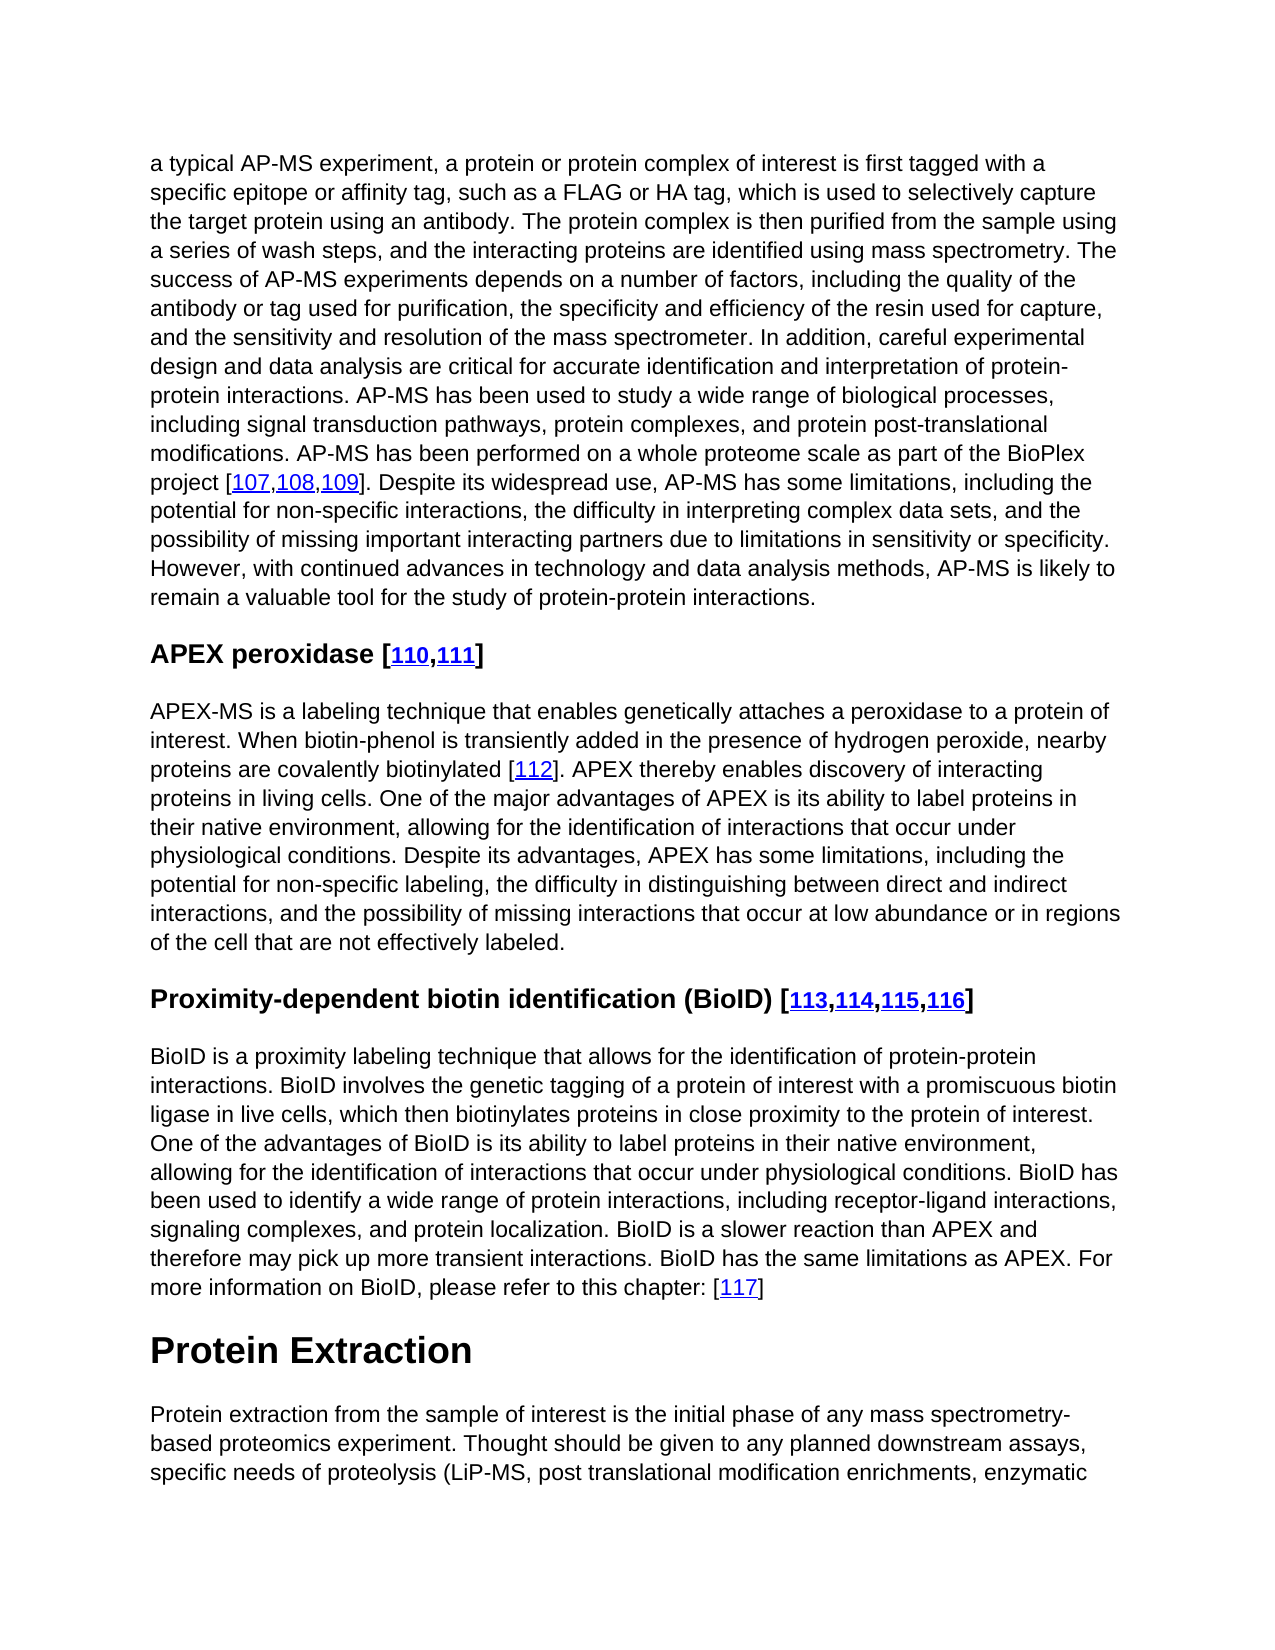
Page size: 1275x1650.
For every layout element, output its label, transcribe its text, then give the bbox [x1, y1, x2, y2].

subtitle APEX peroxidase [110,111] [150, 638, 1125, 669]
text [150, 150, 1125, 611]
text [150, 1401, 1125, 1485]
subtitle Proximity-dependent biotin identification (BioID) [113,114,115,116] [150, 983, 1125, 1014]
text BioID is a proximity labeling technique that allows for the identification of protein-protein interactions. BioID involves the genetic tagging of a protein of interest with a promiscuous biotin ligase in live cells, which then biotinylates proteins in close proximity to the protein of interest. One of the advantages of BioID is its ability to label proteins in their native environment, allowing for the identification of interactions that occur under physiological conditions. BioID has been used to identify a wide range of protein interactions, including receptor-ligand interactions, signaling complexes, and protein localization. BioID is a slower reaction than APEX and therefore may pick up more transient interactions. BioID has the same limitations as APEX. For more information on BioID, please refer to this chapter: [117] [150, 1043, 1125, 1301]
subtitle Protein Extraction [150, 1328, 1125, 1371]
text APEX-MS is a labeling technique that enables genetically attaches a peroxidase to a protein of interest. When biotin-phenol is transiently added in the presence of hydrogen peroxide, nearby proteins are covalently biotinylated [112]. APEX thereby enables discovery of interacting proteins in living cells. One of the major advantages of APEX is its ability to label proteins in their native environment, allowing for the identification of interactions that occur under physiological conditions. Despite its advantages, APEX has some limitations, including the potential for non-specific labeling, the difficulty in distinguishing between direct and indirect interactions, and the possibility of missing interactions that occur at low abundance or in regions of the cell that are not effectively labeled. [150, 698, 1125, 956]
